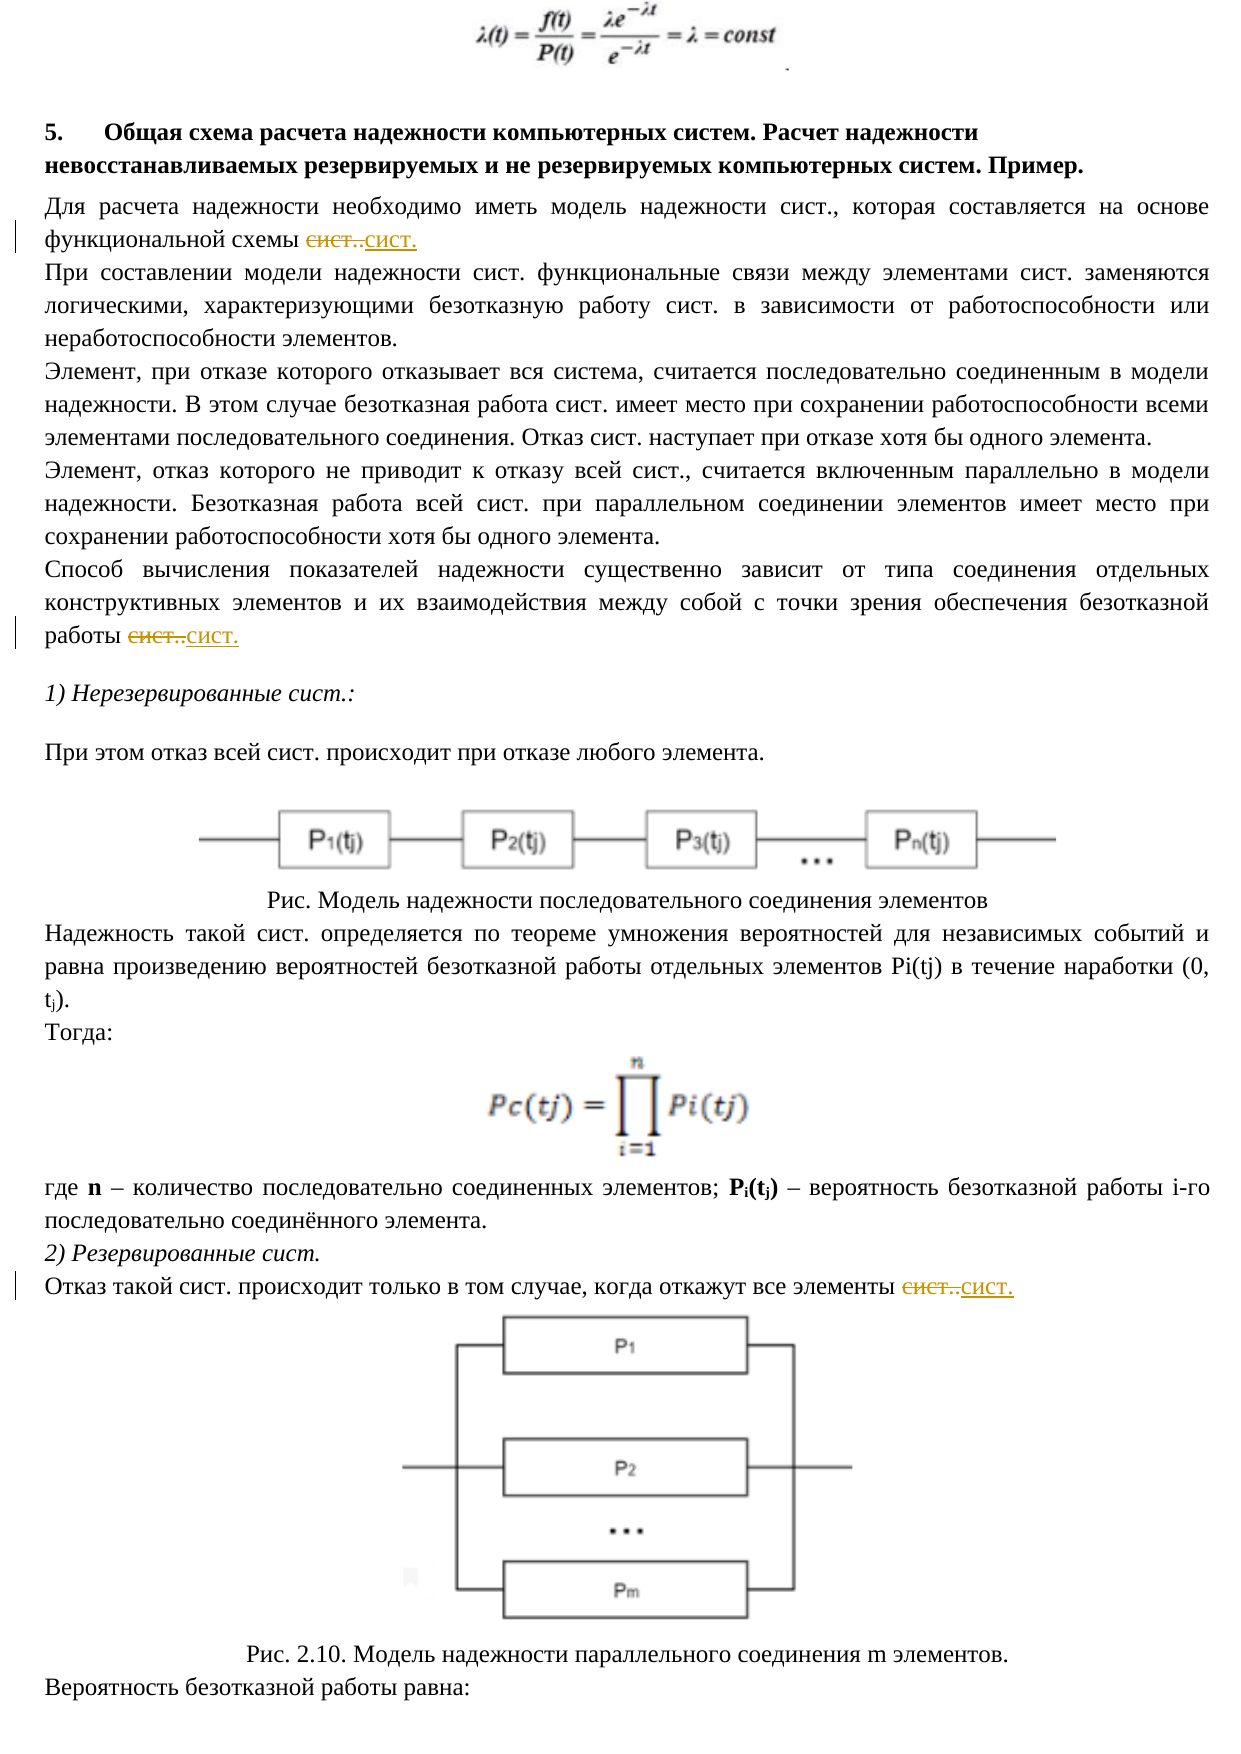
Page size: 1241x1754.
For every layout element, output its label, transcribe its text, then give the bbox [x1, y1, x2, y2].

picture [402, 1304, 853, 1636]
text Способ вычисления показателей надежности существенно зависит от типа соединения отдельных конструктивных элементов и их взаимодействия между собой с точки зрения обеспечения безотказной работы [44, 554, 1211, 649]
picture [198, 794, 1057, 882]
text При составлении модели надежности сист. функциональные связи между элементами сист. заменяются логическими, характеризующими безотказную работу сист. в зависимости от работоспособности или неработоспособности элементов. [44, 257, 1211, 352]
text Отказ такой сист. происходит только в том случае, когда откажут все элементы [44, 1271, 1211, 1300]
text Для расчета надежности необходимо иметь модель надежности сист., которая составляется на основе функциональной схемы [44, 191, 1211, 253]
text 2) Резервированные сист. [44, 1238, 1211, 1267]
text Элемент, отказ которого не приводит к отказу всей сист., считается включенным параллельно в модели надежности. Безотказная работа всей сист. при параллельном соединении элементов имеет место при сохранении работоспособности хотя бы одного элемента. [44, 455, 1211, 550]
text Рис. Модель надежности последовательного соединения элементов [44, 885, 1211, 914]
picture [463, 0, 792, 80]
text 1) Нерезервированные сист.: [44, 678, 1211, 707]
text Рис. 2.10. Модель надежности параллельного соединения m элементов. [44, 1639, 1211, 1668]
text Элемент, при отказе которого отказывает вся система, считается последовательно соединенным в модели надежности. В этом случае безотказная работа сист. имеет место при сохранении работоспособности всеми элементами последовательного соединения. Отказ сист. наступает при отказе хотя бы одного элемента. [44, 356, 1211, 451]
text Вероятность безотказной работы равна: [44, 1672, 1211, 1701]
subtitle Общая схема расчета надежности компьютерных систем. Расчет надежности невосстанавливаемых резервируемых и не резервируемых компьютерных систем. Пример. [44, 117, 1211, 179]
picture [471, 1050, 784, 1169]
text Тогда: [44, 1017, 1211, 1046]
text где n – количество последовательно соединенных элементов; Pi(tj) – вероятность безотказной работы i-го последовательно соединённого элемента. [44, 1172, 1211, 1234]
text При этом отказ всей сист. происходит при отказе любого элемента. [44, 737, 1211, 765]
text Надежность такой сист. определяется по теореме умножения вероятностей для независимых событий и равна произведению вероятностей безотказной работы отдельных элементов Pi(tj) в течение наработки (0, tj). [44, 918, 1211, 1013]
